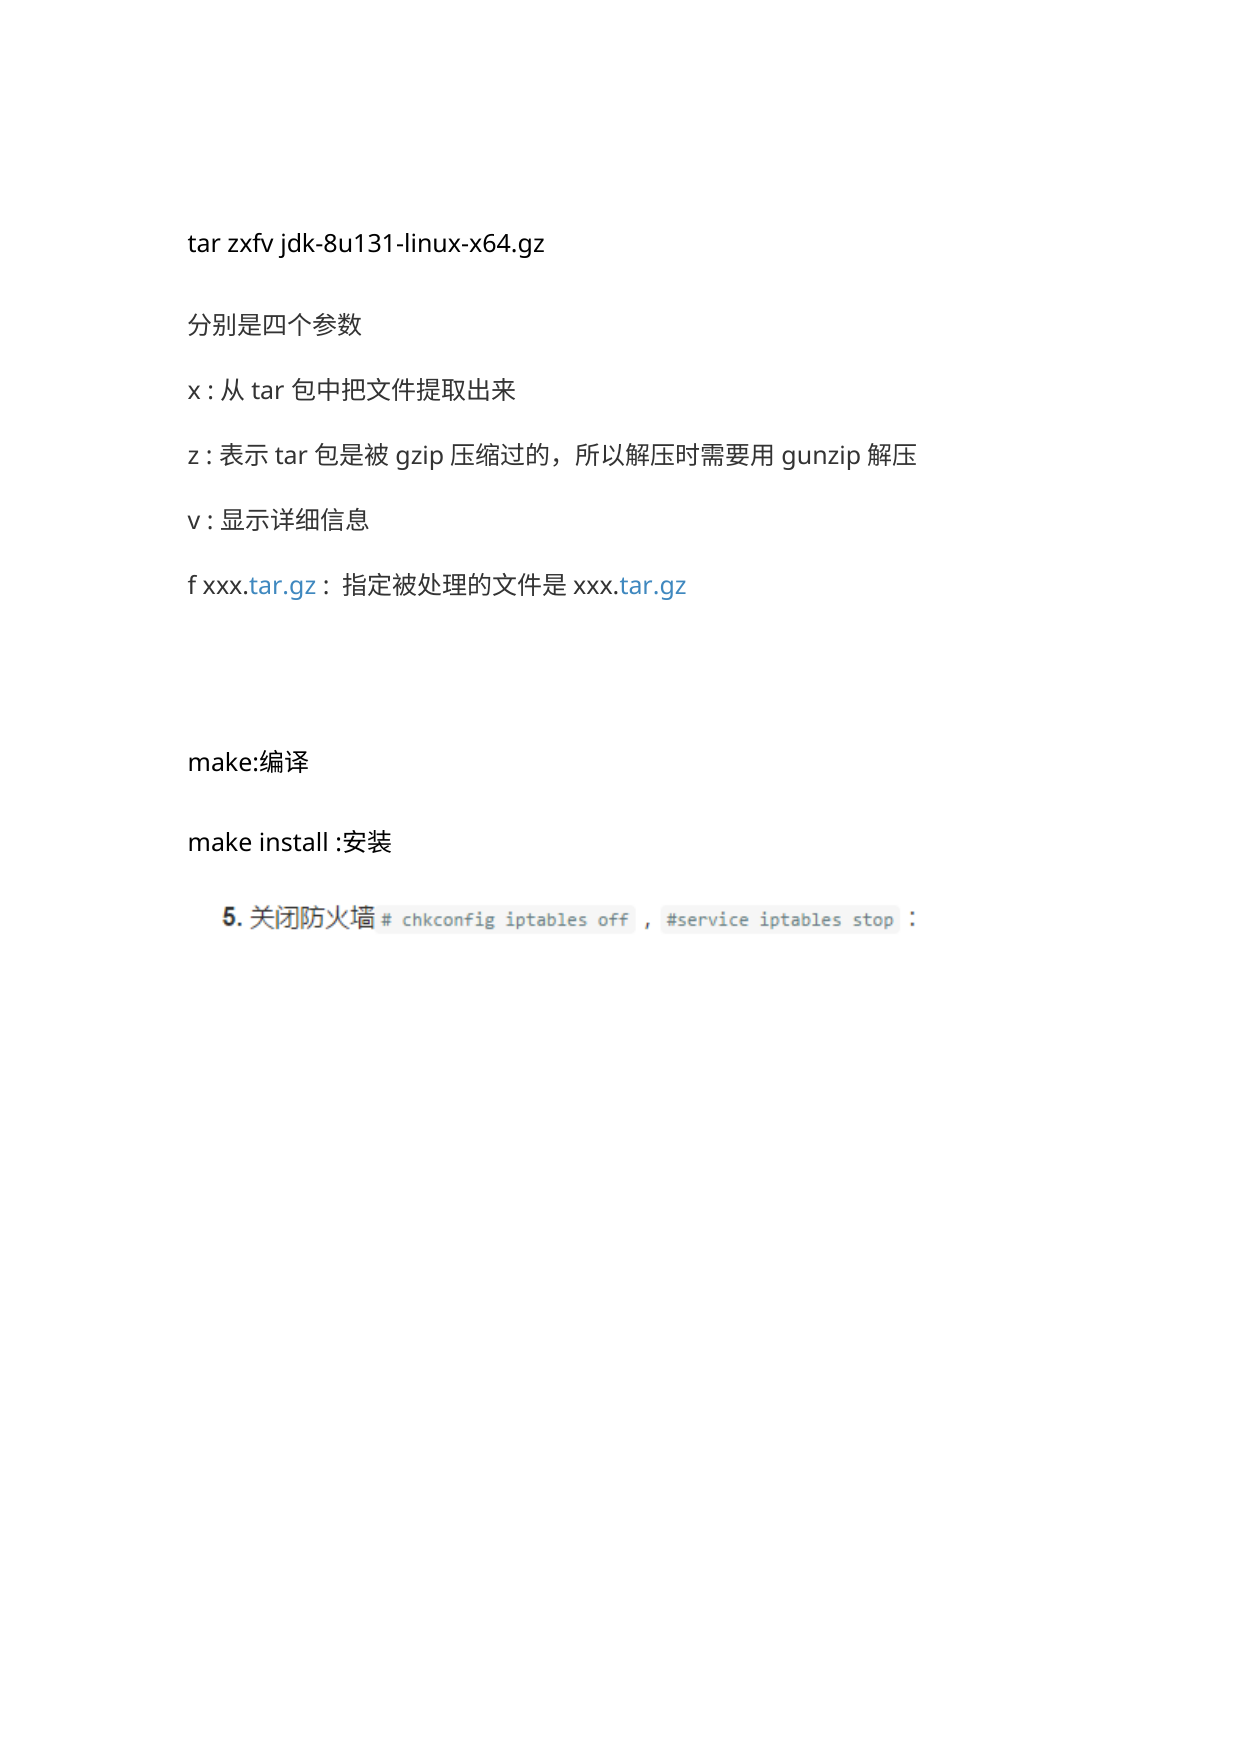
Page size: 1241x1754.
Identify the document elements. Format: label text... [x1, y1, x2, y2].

text tar zxfv jdk-8u131-linux-x64.gz [187, 210, 1053, 275]
picture [187, 888, 1038, 958]
text make install :安装 [187, 808, 1053, 873]
text make:编译 [187, 728, 1053, 793]
text 分别是四个参数 x : 从 tar 包中把文件提取出来 z : 表示 tar 包是被 gzip 压缩过的，所以解压时需要用 gunzip 解压 v : 显示详细信息 f xxx.tar.gz : 指定被处理的文件是 xxx.tar.gz [187, 291, 1053, 616]
